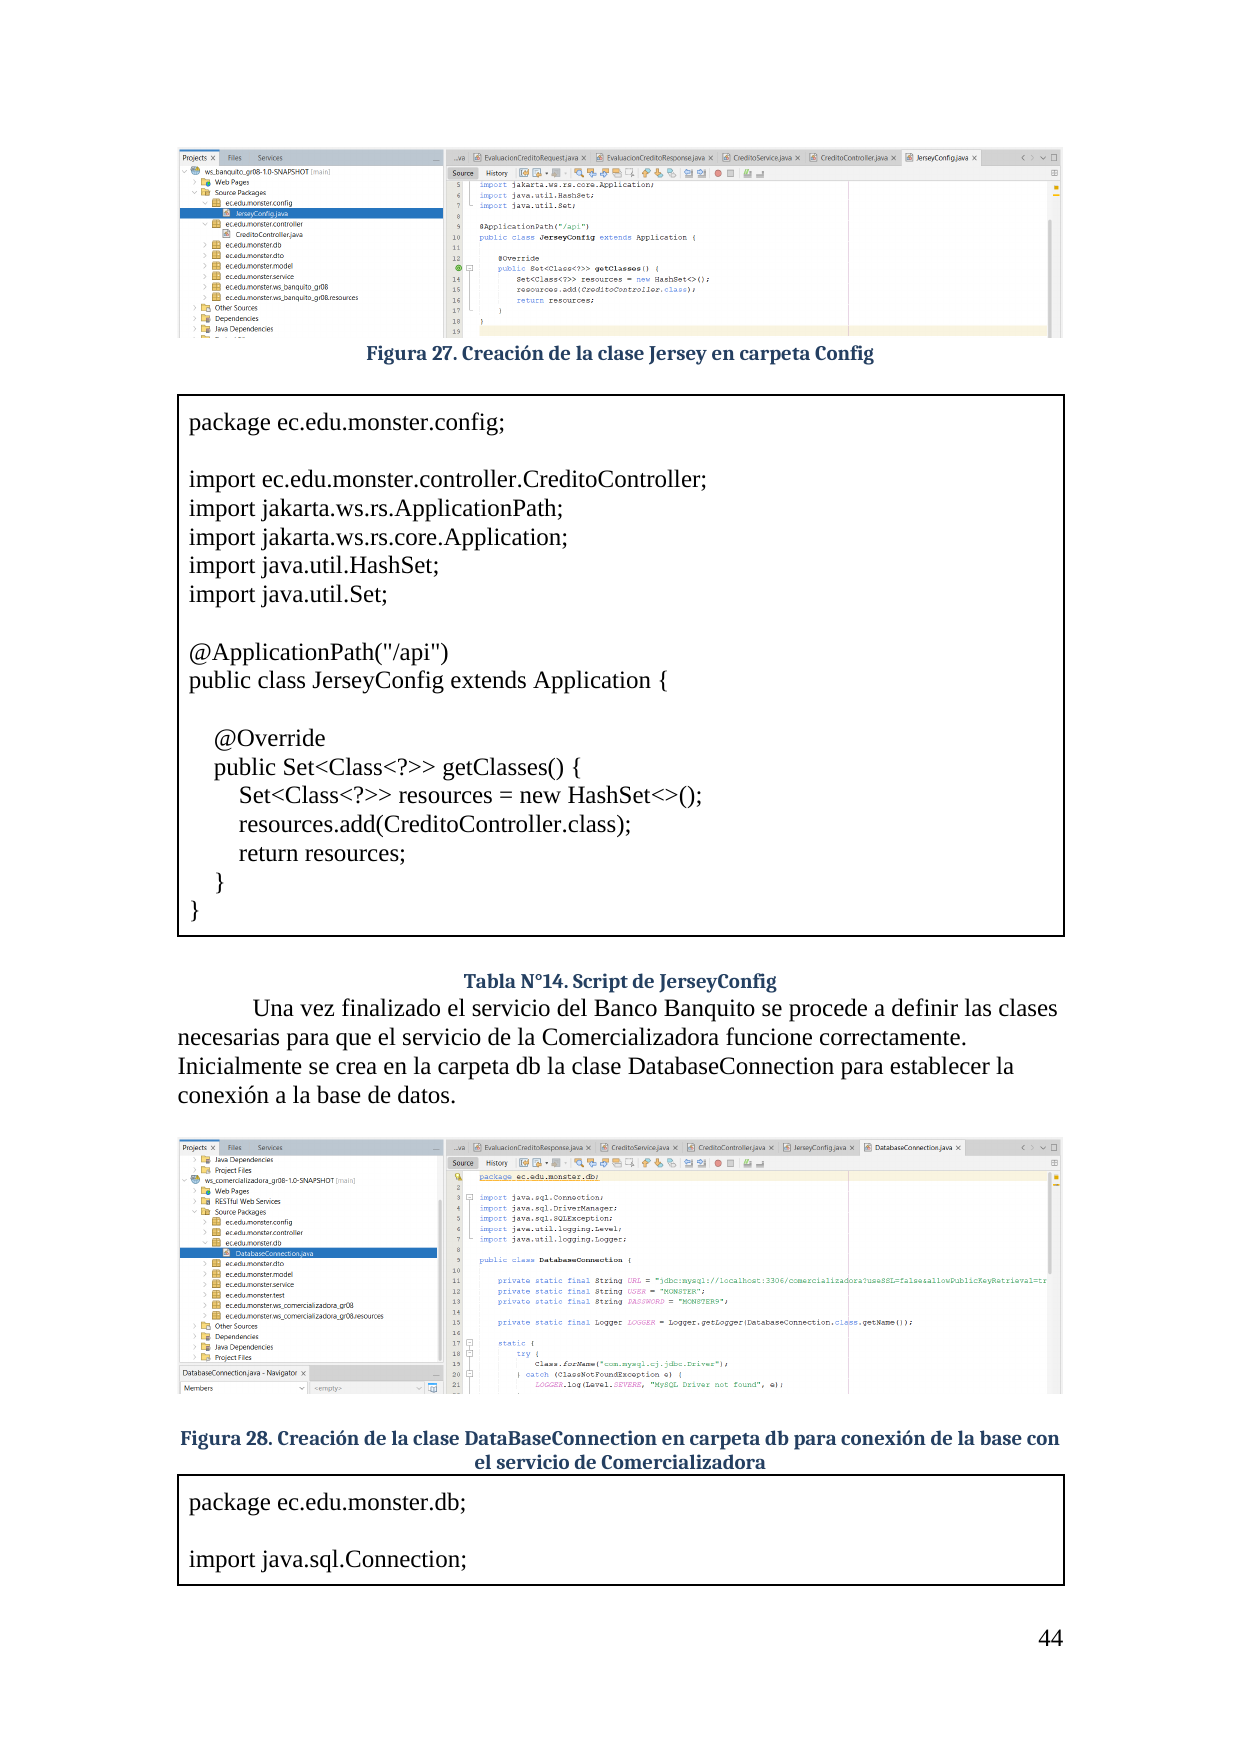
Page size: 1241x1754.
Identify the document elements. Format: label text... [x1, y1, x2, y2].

subtitle Figura 28. Creación de la clase DataBaseConnection en carpeta db para conexión de la base con el servicio de Comercializadora [177, 1426, 1063, 1474]
picture [177, 1137, 1063, 1394]
picture [177, 147, 1063, 338]
subtitle Figura 27. Creación de la clase Jersey en carpeta Config [177, 341, 1063, 365]
subtitle Tabla N°14. Script de JerseyConfig [177, 969, 1063, 993]
text Una vez finalizado el servicio del Banco Banquito se procede a definir las clases necesarias para que el servicio de la Comercializadora funcione correctamente. Inicialmente se crea en la carpeta db la clase DatabaseConnection para establecer la conexión a la base de datos. [177, 993, 1063, 1108]
